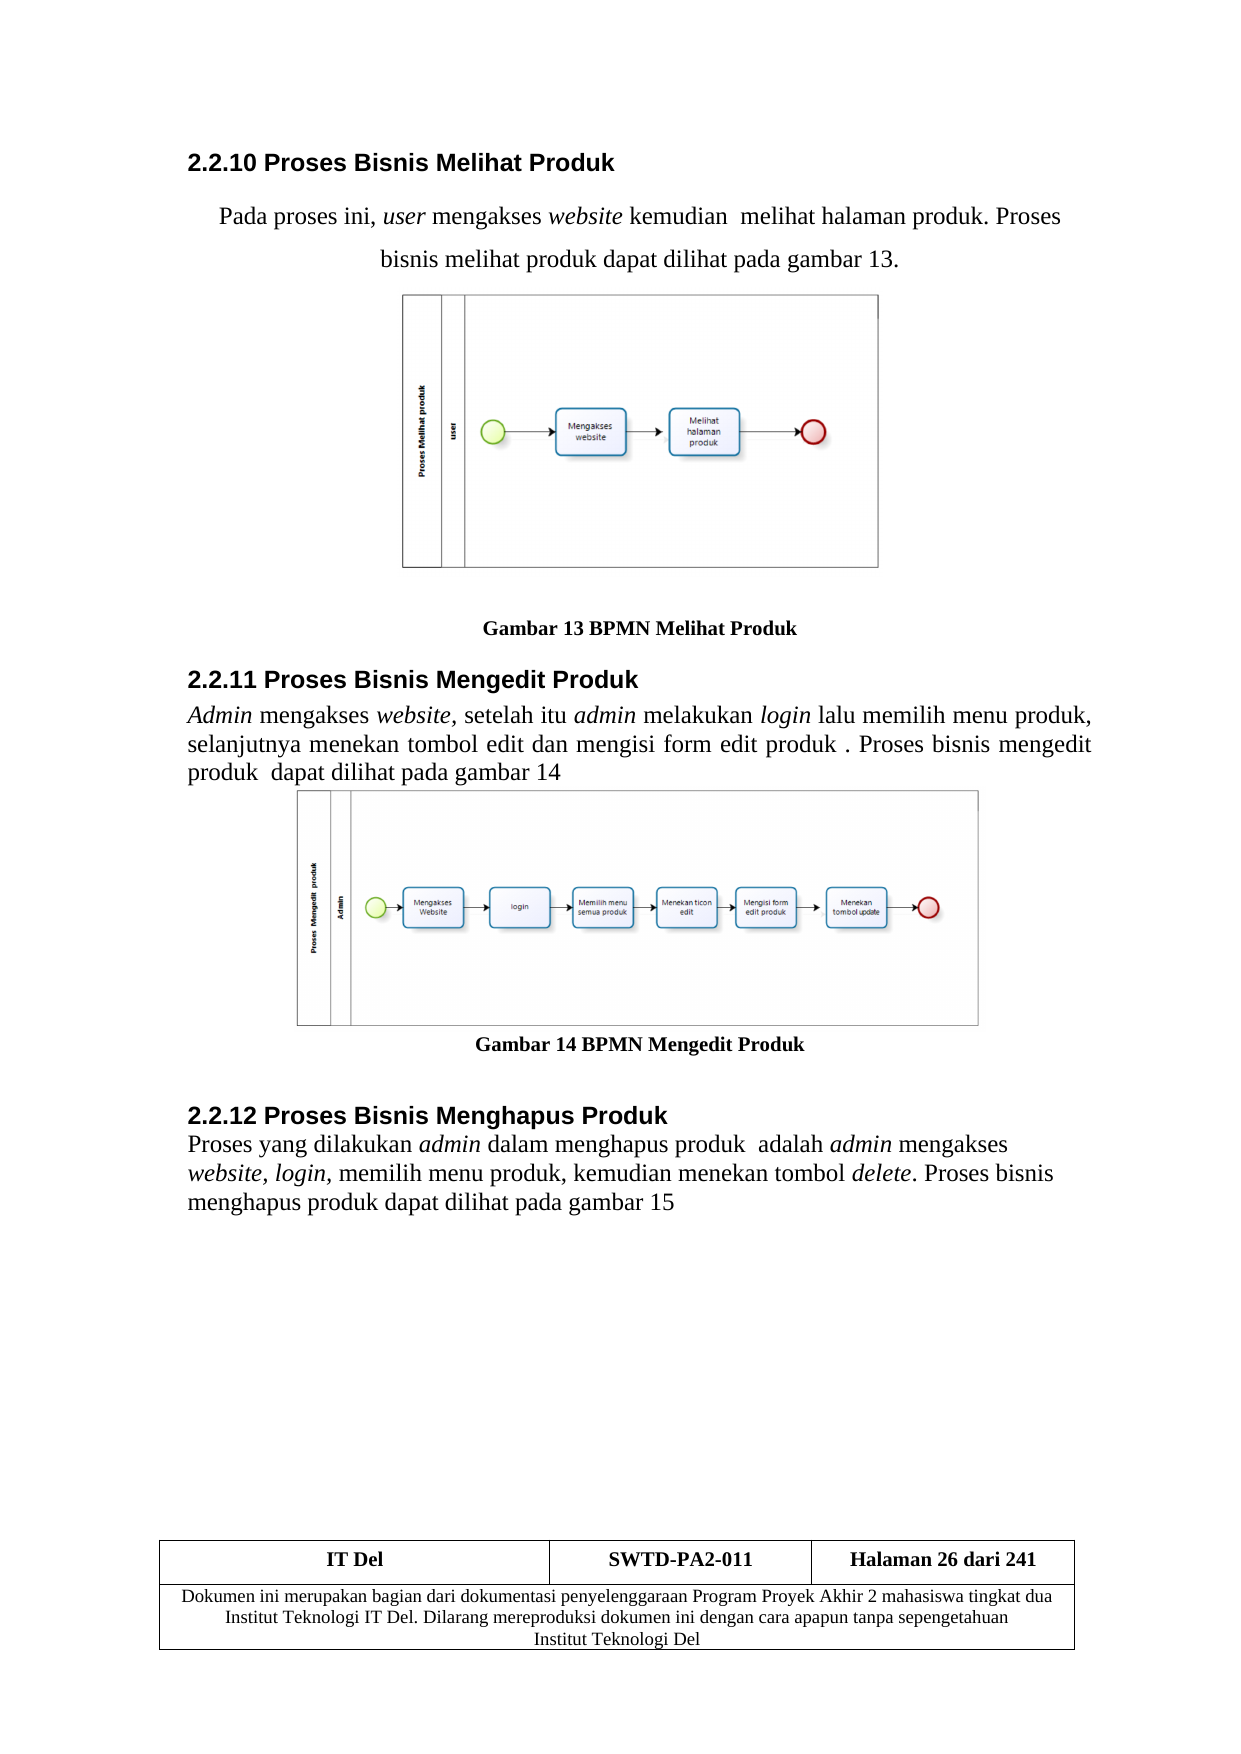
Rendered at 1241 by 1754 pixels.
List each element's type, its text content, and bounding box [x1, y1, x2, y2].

text 2.2.12 Proses Bisnis Menghapus Produk Proses yang dilakukan admin dalam menghapus produk adalah admin mengakses website, login, memilih menu produk, kemudian menekan tombol delete. Proses bisnis menghapus produk dapat dilihat pada gambar 15 [187, 1101, 1092, 1216]
picture [396, 287, 884, 577]
subtitle 2.2.10 Proses Bisnis Melihat Produk [187, 148, 1092, 176]
text Admin mengakses website, setelah itu admin melakukan login lalu memilih menu produk, selanjutnya menekan tombol edit dan mengisi form edit produk . Proses bisnis mengedit produk dapat dilihat pada gambar 14 [187, 700, 1092, 786]
text Gambar 13 BPMN Melihat Produk [187, 616, 1092, 640]
subtitle 2.2.11 Proses Bisnis Mengedit Produk [187, 665, 1092, 694]
picture [293, 786, 987, 1032]
text Gambar 14 BPMN Mengedit Produk [187, 1032, 1092, 1056]
